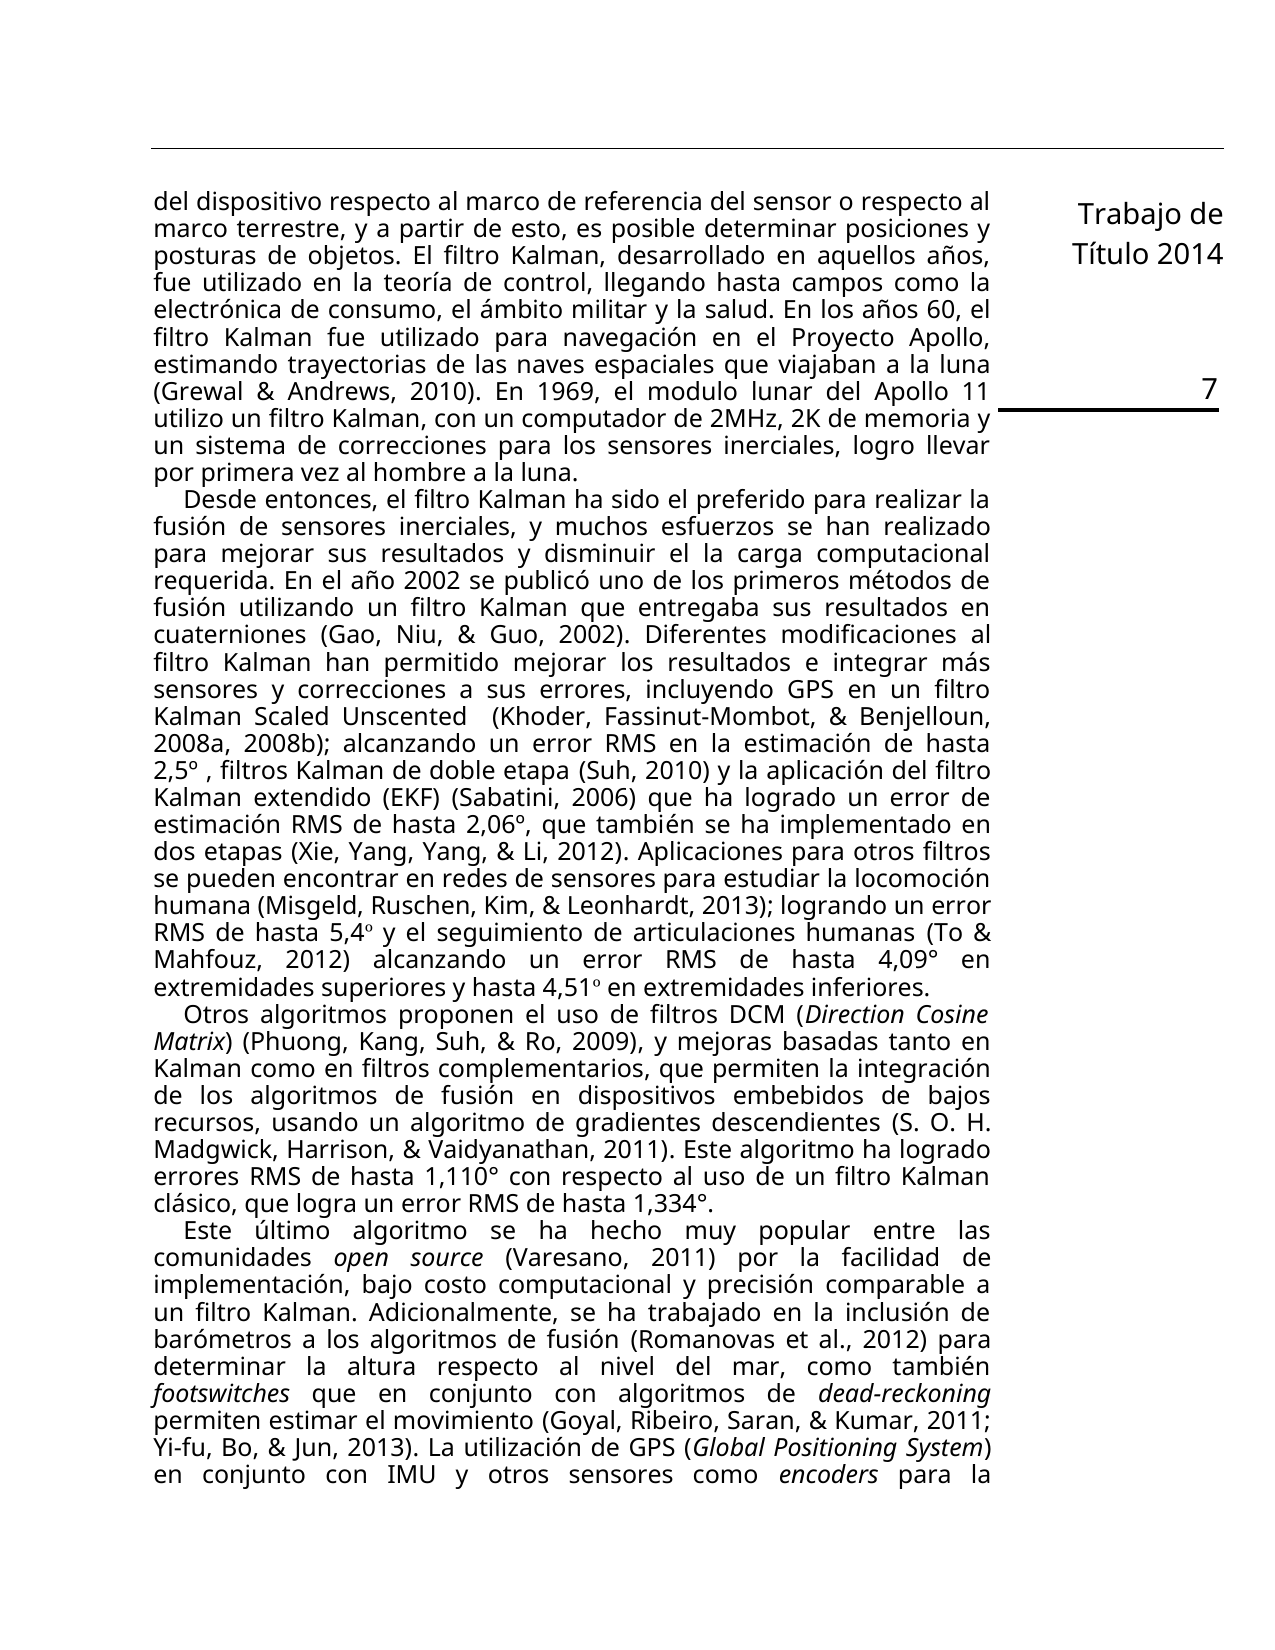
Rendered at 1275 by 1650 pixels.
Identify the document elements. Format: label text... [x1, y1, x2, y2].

text Otros algoritmos proponen el uso de filtros DCM (Direction Cosine Matrix) (Phuong, Kang, Suh, & Ro, 2009), y mejoras basadas tanto en Kalman como en filtros complementarios, que permiten la integración de los algoritmos de fusión en dispositivos embebidos de bajos recursos, usando un algoritmo de gradientes descendientes (S. O. H. Madgwick, Harrison, & Vaidyanathan, 2011). Este algoritmo ha logrado errores RMS de hasta 1,110° con respecto al uso de un filtro Kalman clásico, que logra un error RMS de hasta 1,334°. [153, 1001, 991, 1218]
text Desde entonces, el filtro Kalman ha sido el preferido para realizar la fusión de sensores inerciales, y muchos esfuerzos se han realizado para mejorar sus resultados y disminuir el la carga computacional requerida. En el año 2002 se publicó uno de los primeros métodos de fusión utilizando un filtro Kalman que entregaba sus resultados en cuaterniones (Gao, Niu, & Guo, 2002). Diferentes modificaciones al filtro Kalman han permitido mejorar los resultados e integrar más sensores y correcciones a sus errores, incluyendo GPS en un filtro Kalman Scaled Unscented (Khoder, Fassinut-Mombot, & Benjelloun, 2008a, 2008b); alcanzando un error RMS en la estimación de hasta 2,5º , filtros Kalman de doble etapa (Suh, 2010) y la aplicación del filtro Kalman extendido (EKF) (Sabatini, 2006) que ha logrado un error de estimación RMS de hasta 2,06º, que también se ha implementado en dos etapas (Xie, Yang, Yang, & Li, 2012). Aplicaciones para otros filtros se pueden encontrar en redes de sensores para estudiar la locomoción humana (Misgeld, Ruschen, Kim, & Leonhardt, 2013); logrando un error RMS de hasta 5,4º y el seguimiento de articulaciones humanas (To & Mahfouz, 2012) alcanzando un error RMS de hasta 4,09° en extremidades superiores y hasta 4,51º en extremidades inferiores. [153, 487, 991, 1001]
